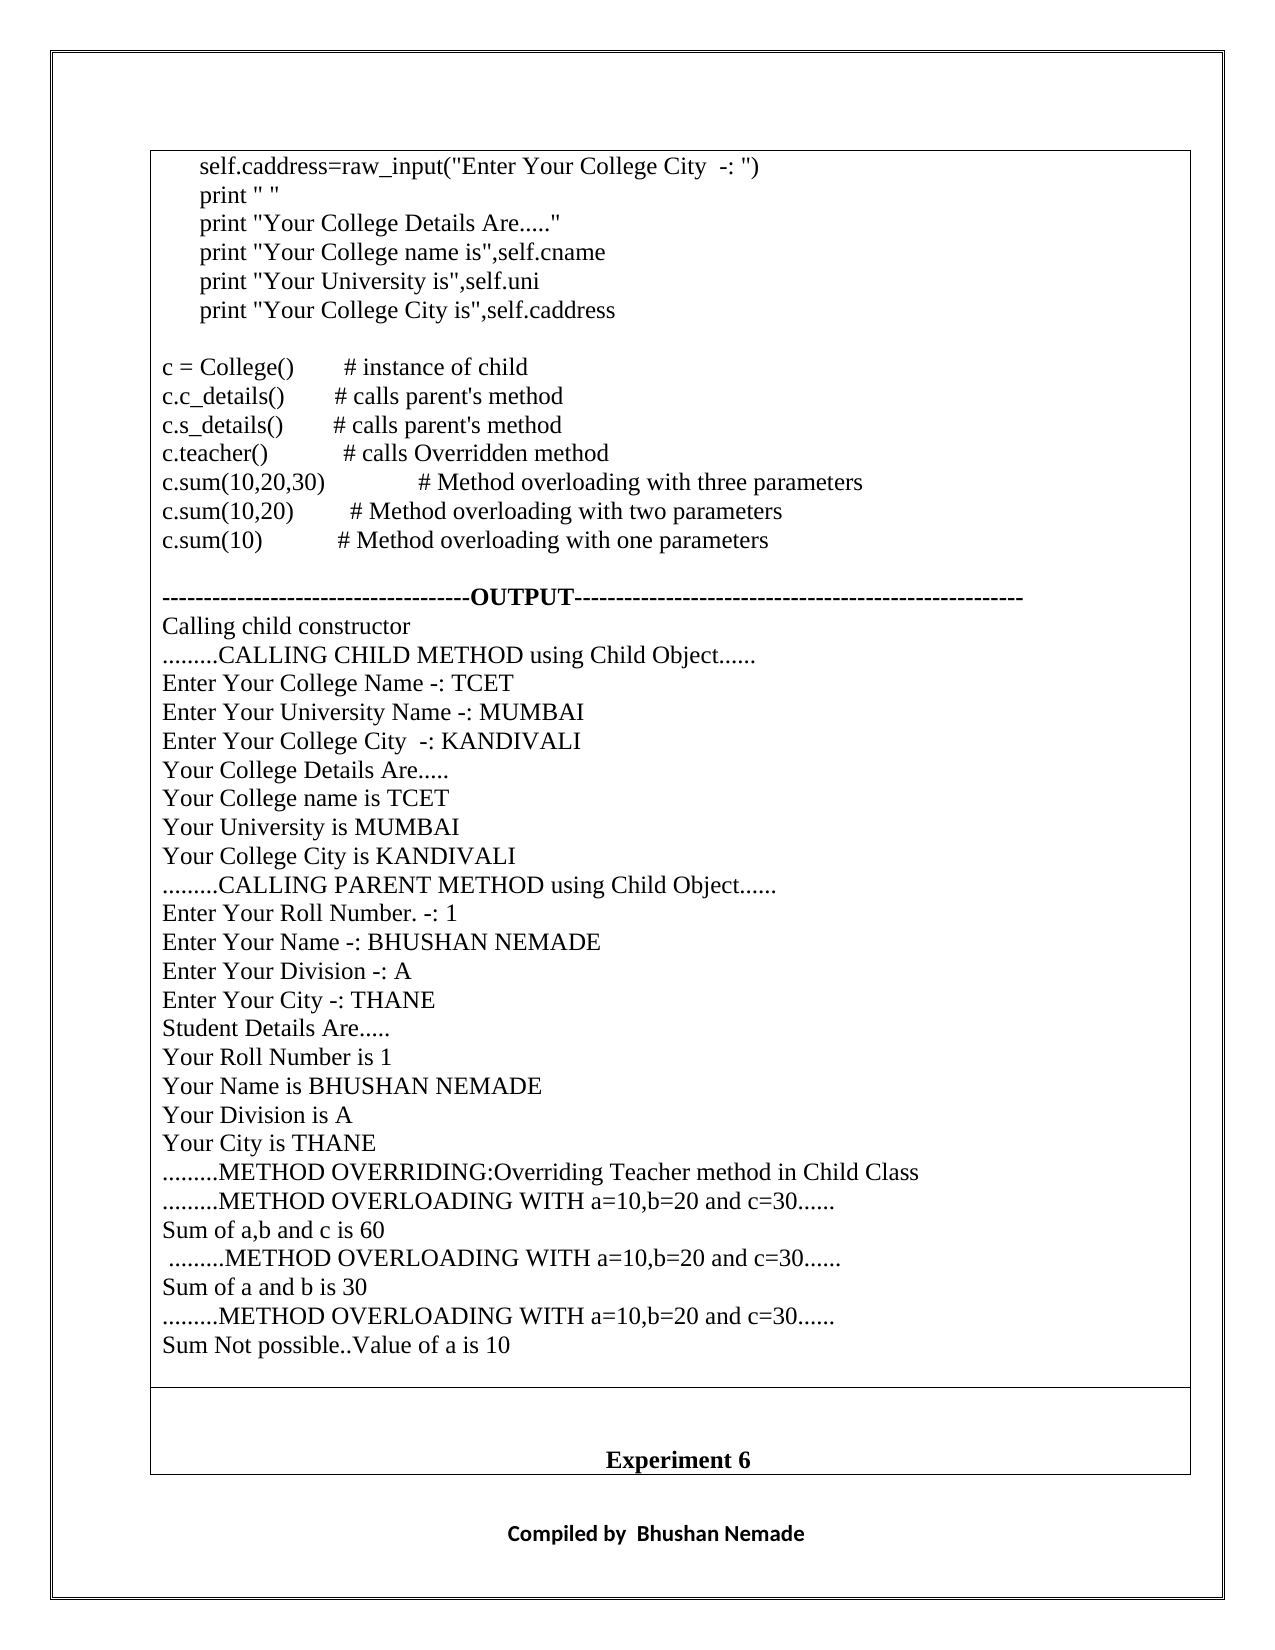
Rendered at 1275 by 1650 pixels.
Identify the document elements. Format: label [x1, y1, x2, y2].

table_header [151, 151, 1190, 1387]
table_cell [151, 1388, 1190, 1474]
